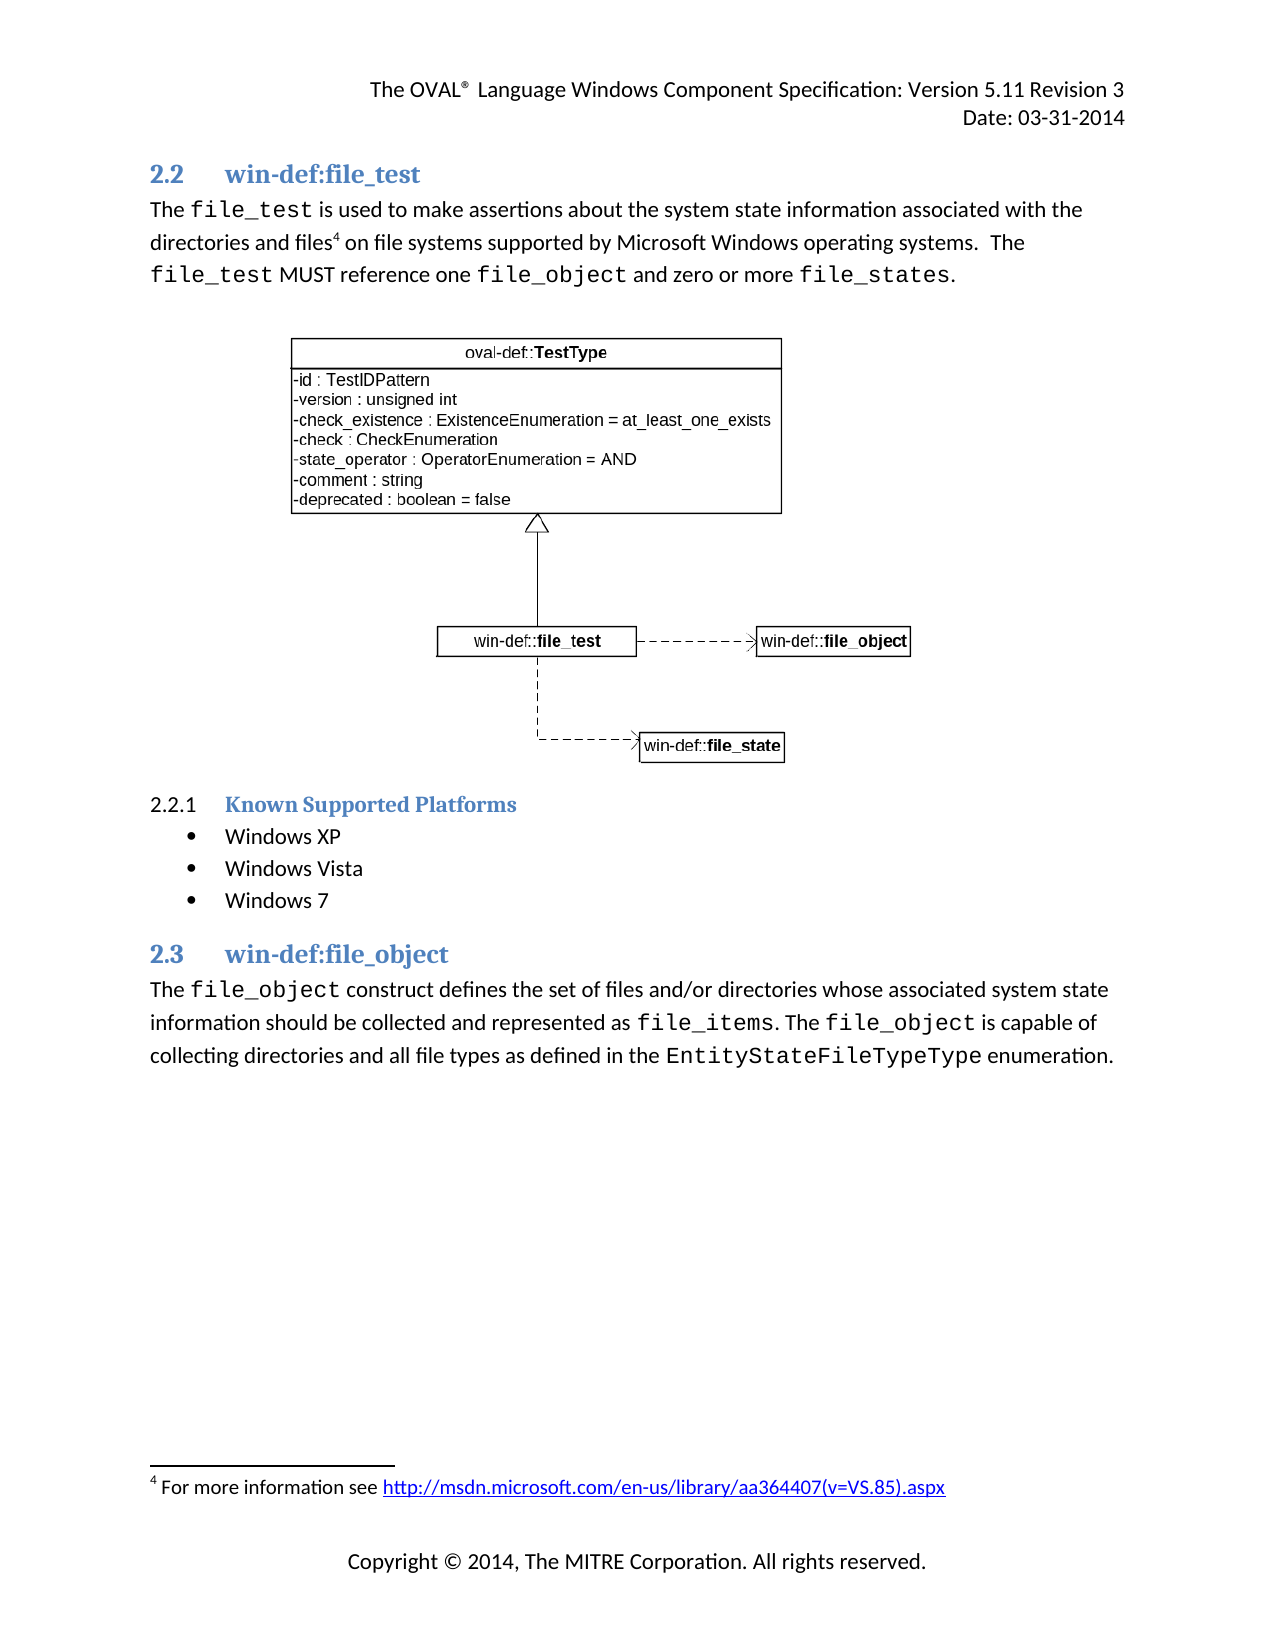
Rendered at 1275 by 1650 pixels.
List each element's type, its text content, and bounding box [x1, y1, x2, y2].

list Windows Vista [187, 854, 1125, 882]
subtitle Known Supported Platforms [150, 790, 1125, 818]
text The file_test is used to make assertions about the system state information associated with the directories and files on file systems supported by Microsoft Windows operating systems. The file_test MUST reference one file_object and zero or more file_states. [150, 195, 1125, 289]
list Windows 7 [187, 886, 1125, 914]
text The file_object construct defines the set of files and/or directories whose associated system state information should be collected and represented as file_items. The file_object is capable of collecting directories and all file types as defined in the EntityStateFileTypeType enumeration. [150, 975, 1125, 1071]
subtitle win-def:file_object [150, 939, 1125, 970]
subtitle win-def:file_test [150, 159, 1125, 190]
list Windows XP [187, 822, 1125, 850]
